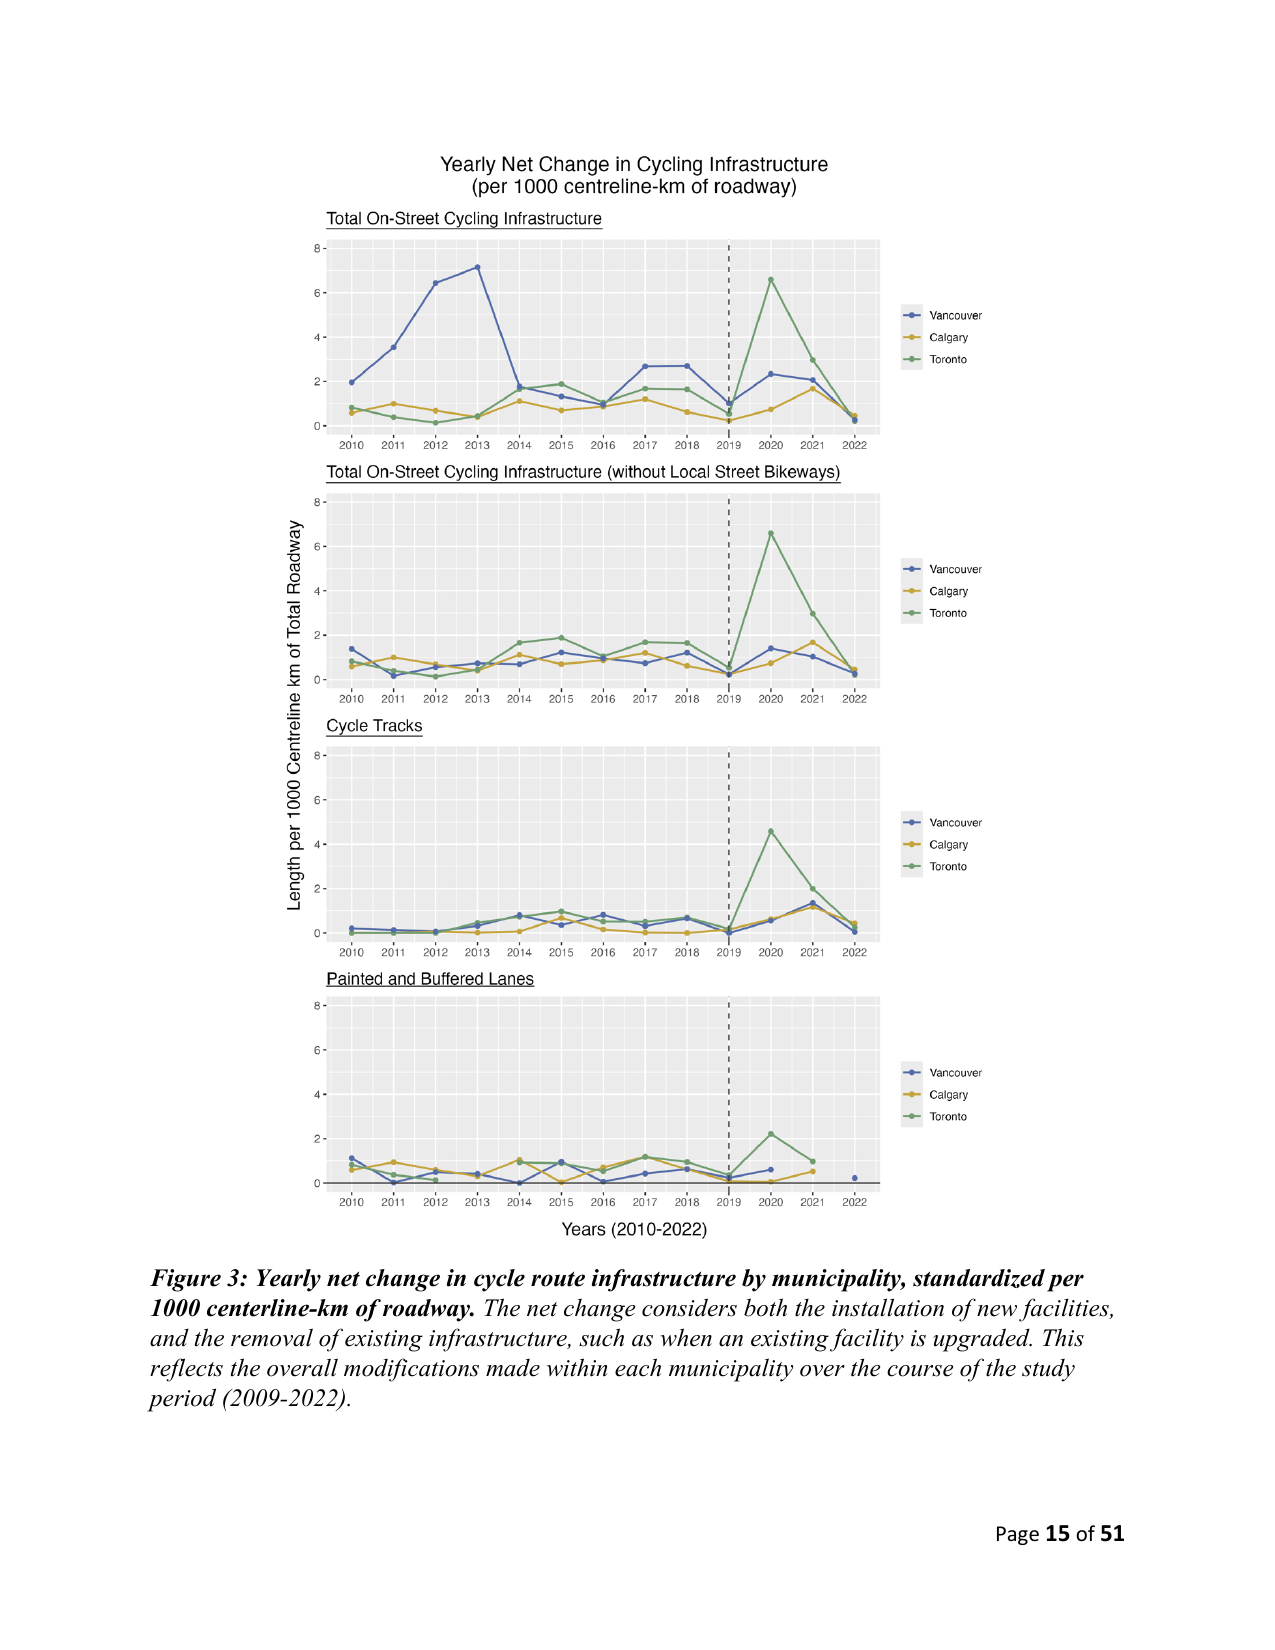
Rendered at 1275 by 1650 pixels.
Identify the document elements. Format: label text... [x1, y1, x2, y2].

picture [272, 150, 1003, 1246]
text Figure 3: Yearly net change in cycle route infrastructure by municipality, standardized per 1000 centerline-km of roadway. The net change considers both the installation of new facilities, and the removal of existing infrastructure, such as when an existing facility is upgraded. This reflects the overall modifications made within each municipality over the course of the study period (2009-2022). [150, 1264, 1125, 1412]
